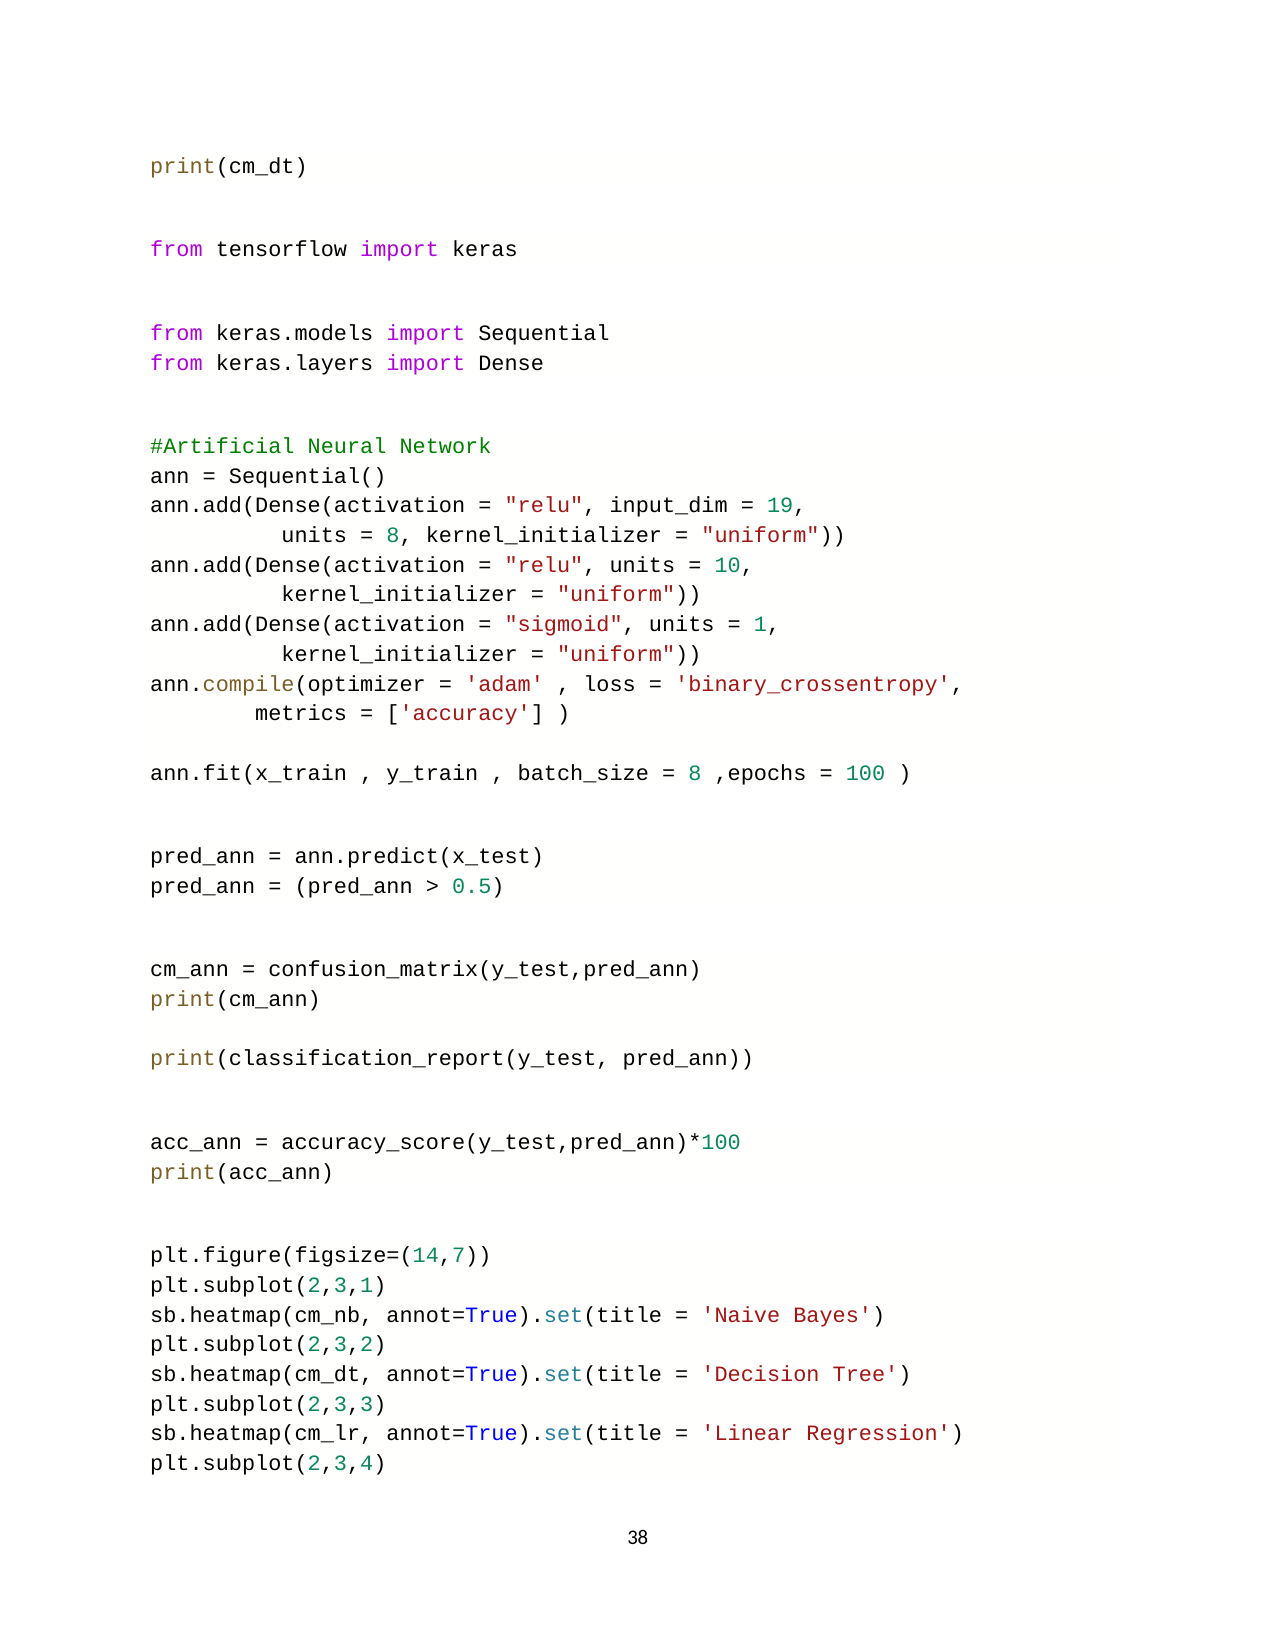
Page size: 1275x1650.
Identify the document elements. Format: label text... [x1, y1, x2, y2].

text ann.compile(optimizer = 'adam' , loss = 'binary_crossentropy', [150, 668, 1125, 697]
text cm_ann = confusion_matrix(y_test,pred_ann) [150, 954, 1125, 983]
text print(cm_dt) [150, 150, 1125, 180]
text kernel_initializer = "uniform")) [150, 638, 1125, 668]
text metrics = ['accuracy'] ) [150, 697, 1125, 727]
text plt.subplot(2,3,3) [150, 1388, 1125, 1418]
text pred_ann = (pred_ann > 0.5) [150, 870, 1125, 900]
text print(acc_ann) [150, 1156, 1125, 1186]
text kernel_initializer = "uniform")) [150, 579, 1125, 608]
text plt.subplot(2,3,2) [150, 1328, 1125, 1358]
text from tensorflow import keras [150, 233, 1125, 263]
text plt.subplot(2,3,4) [150, 1447, 1125, 1477]
text pred_ann = ann.predict(x_test) [150, 840, 1125, 870]
text #Artificial Neural Network [150, 430, 1125, 460]
text sb.heatmap(cm_lr, annot=True).set(title = 'Linear Regression') [150, 1418, 1125, 1447]
text sb.heatmap(cm_dt, annot=True).set(title = 'Decision Tree') [150, 1358, 1125, 1388]
text units = 8, kernel_initializer = "uniform")) [150, 519, 1125, 549]
text sb.heatmap(cm_nb, annot=True).set(title = 'Naive Bayes') [150, 1299, 1125, 1328]
text acc_ann = accuracy_score(y_test,pred_ann)*100 [150, 1126, 1125, 1156]
text print(cm_ann) [150, 983, 1125, 1013]
text plt.figure(figsize=(14,7)) [150, 1239, 1125, 1269]
text ann.add(Dense(activation = "sigmoid", units = 1, [150, 608, 1125, 638]
text ann.fit(x_train , y_train , batch_size = 8 ,epochs = 100 ) [150, 757, 1125, 787]
text plt.subplot(2,3,1) [150, 1269, 1125, 1299]
text ann = Sequential() [150, 460, 1125, 490]
text print(classification_report(y_test, pred_ann)) [150, 1043, 1125, 1072]
text from keras.layers import Dense [150, 347, 1125, 376]
text ann.add(Dense(activation = "relu", input_dim = 19, [150, 490, 1125, 519]
text from keras.models import Sequential [150, 317, 1125, 347]
text ann.add(Dense(activation = "relu", units = 10, [150, 549, 1125, 579]
